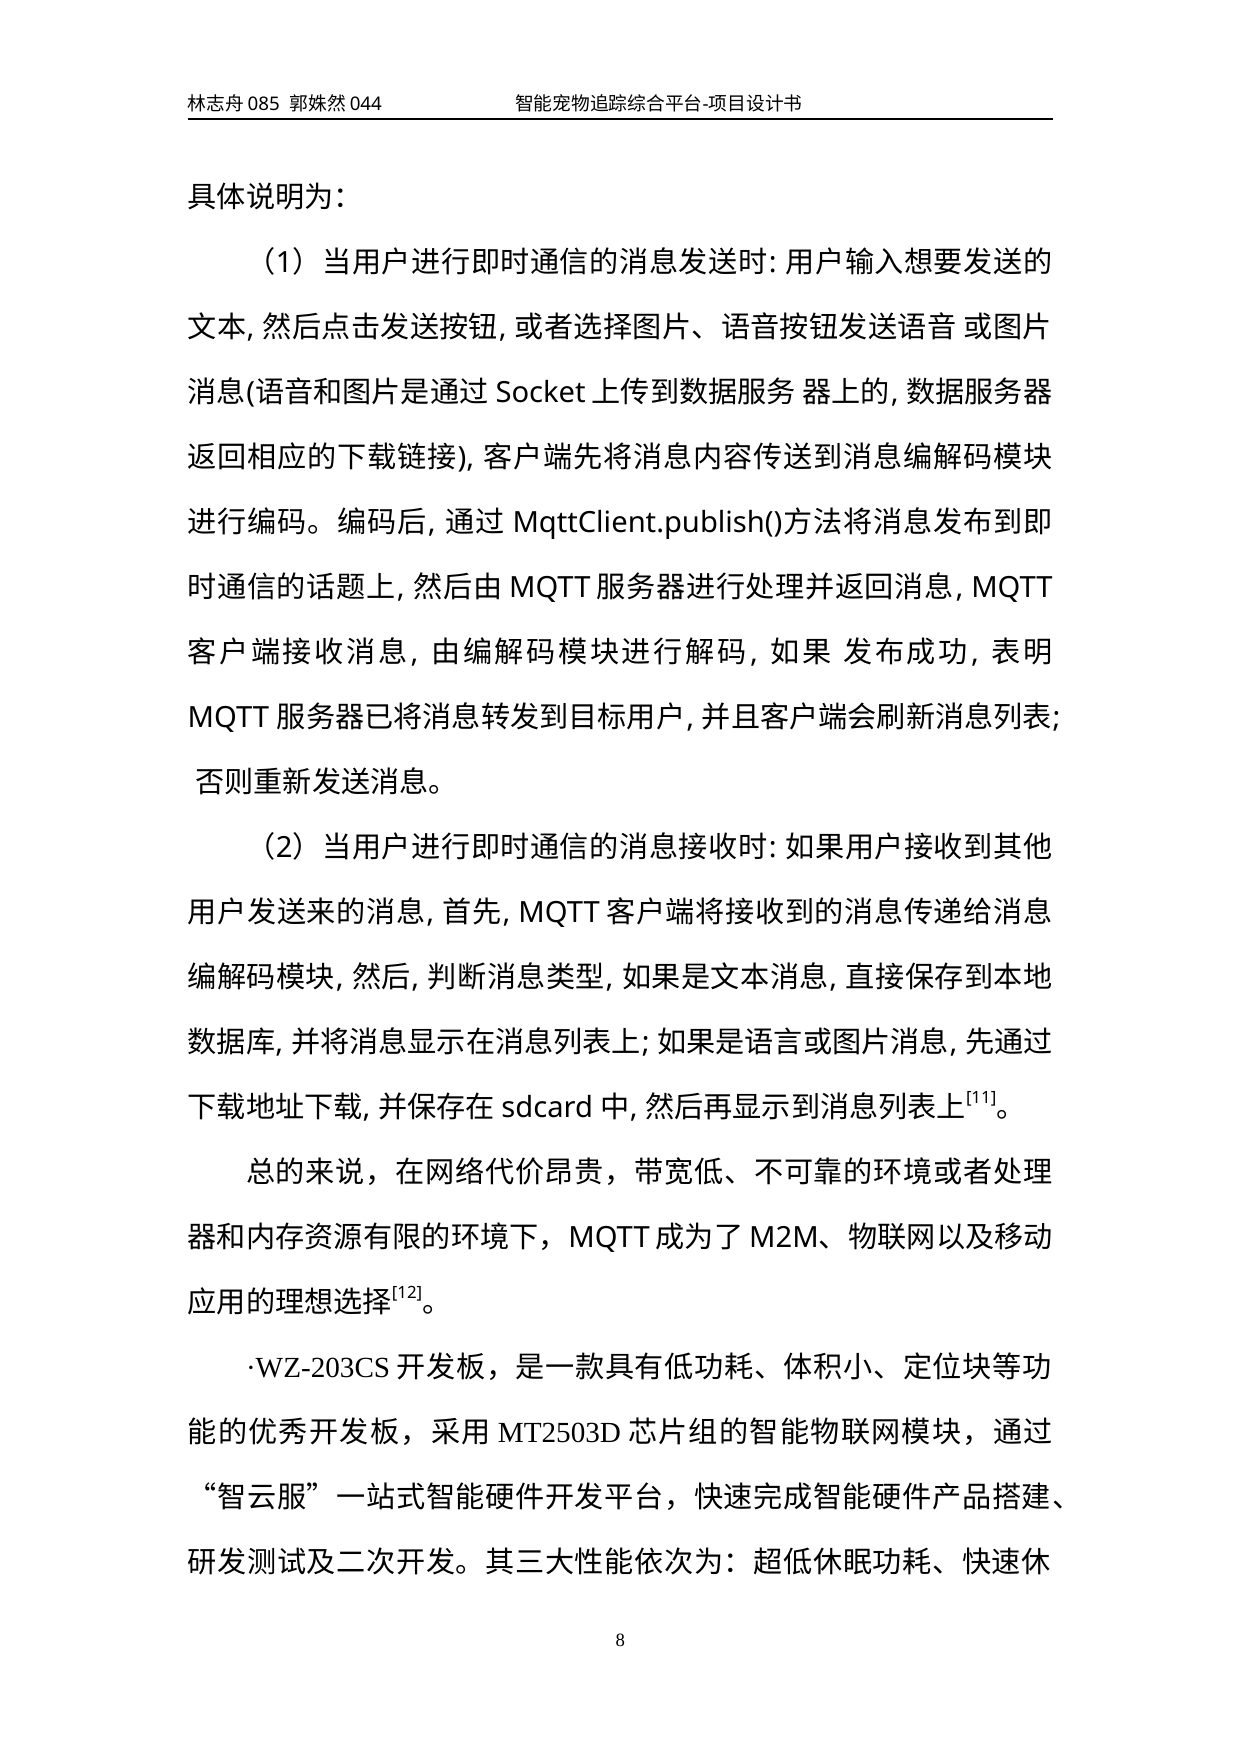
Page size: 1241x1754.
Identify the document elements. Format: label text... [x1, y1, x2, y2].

text 具体说明为： [187, 162, 1053, 227]
text 总的来说，在网络代价昂贵，带宽低、不可靠的环境或者处理器和内存资源有限的环境下，MQTT成为了M2M、物联网以及移动应用的理想选择[12]。 [187, 1137, 1053, 1332]
text （1）当用户进行即时通信的消息发送时: 用户输入想要发送的文本, 然后点击发送按钮, 或者选择图片、语音按钮发送语音 或图片消息(语音和图片是通过 Socket上传到数据服务 器上的, 数据服务器返回相应的下载链接), 客户端先将消息内容传送到消息编解码模块进行编码。编码后, 通过 MqttClient.publish()方法将消息发布到即时通信的话题上, 然后由MQTT服务器进行处理并返回消息, MQTT 客户端接收消息, 由编解码模块进行解码, 如果 发布成功, 表明 MQTT 服务器已将消息转发到目标用户, 并且客户端会刷新消息列表; 否则重新发送消息。 [187, 227, 1053, 812]
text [187, 1332, 1053, 1592]
text （2）当用户进行即时通信的消息接收时: 如果用户接收到其他用户发送来的消息, 首先, MQTT客户端将接收到的消息传递给消息 编解码模块, 然后, 判断消息类型, 如果是文本消息, 直接保存到本地数据库, 并将消息显示在消息列表上; 如果是语言或图片消息, 先通过下载地址下载, 并保存在 sdcard 中, 然后再显示到消息列表上[11]。 [187, 812, 1053, 1137]
